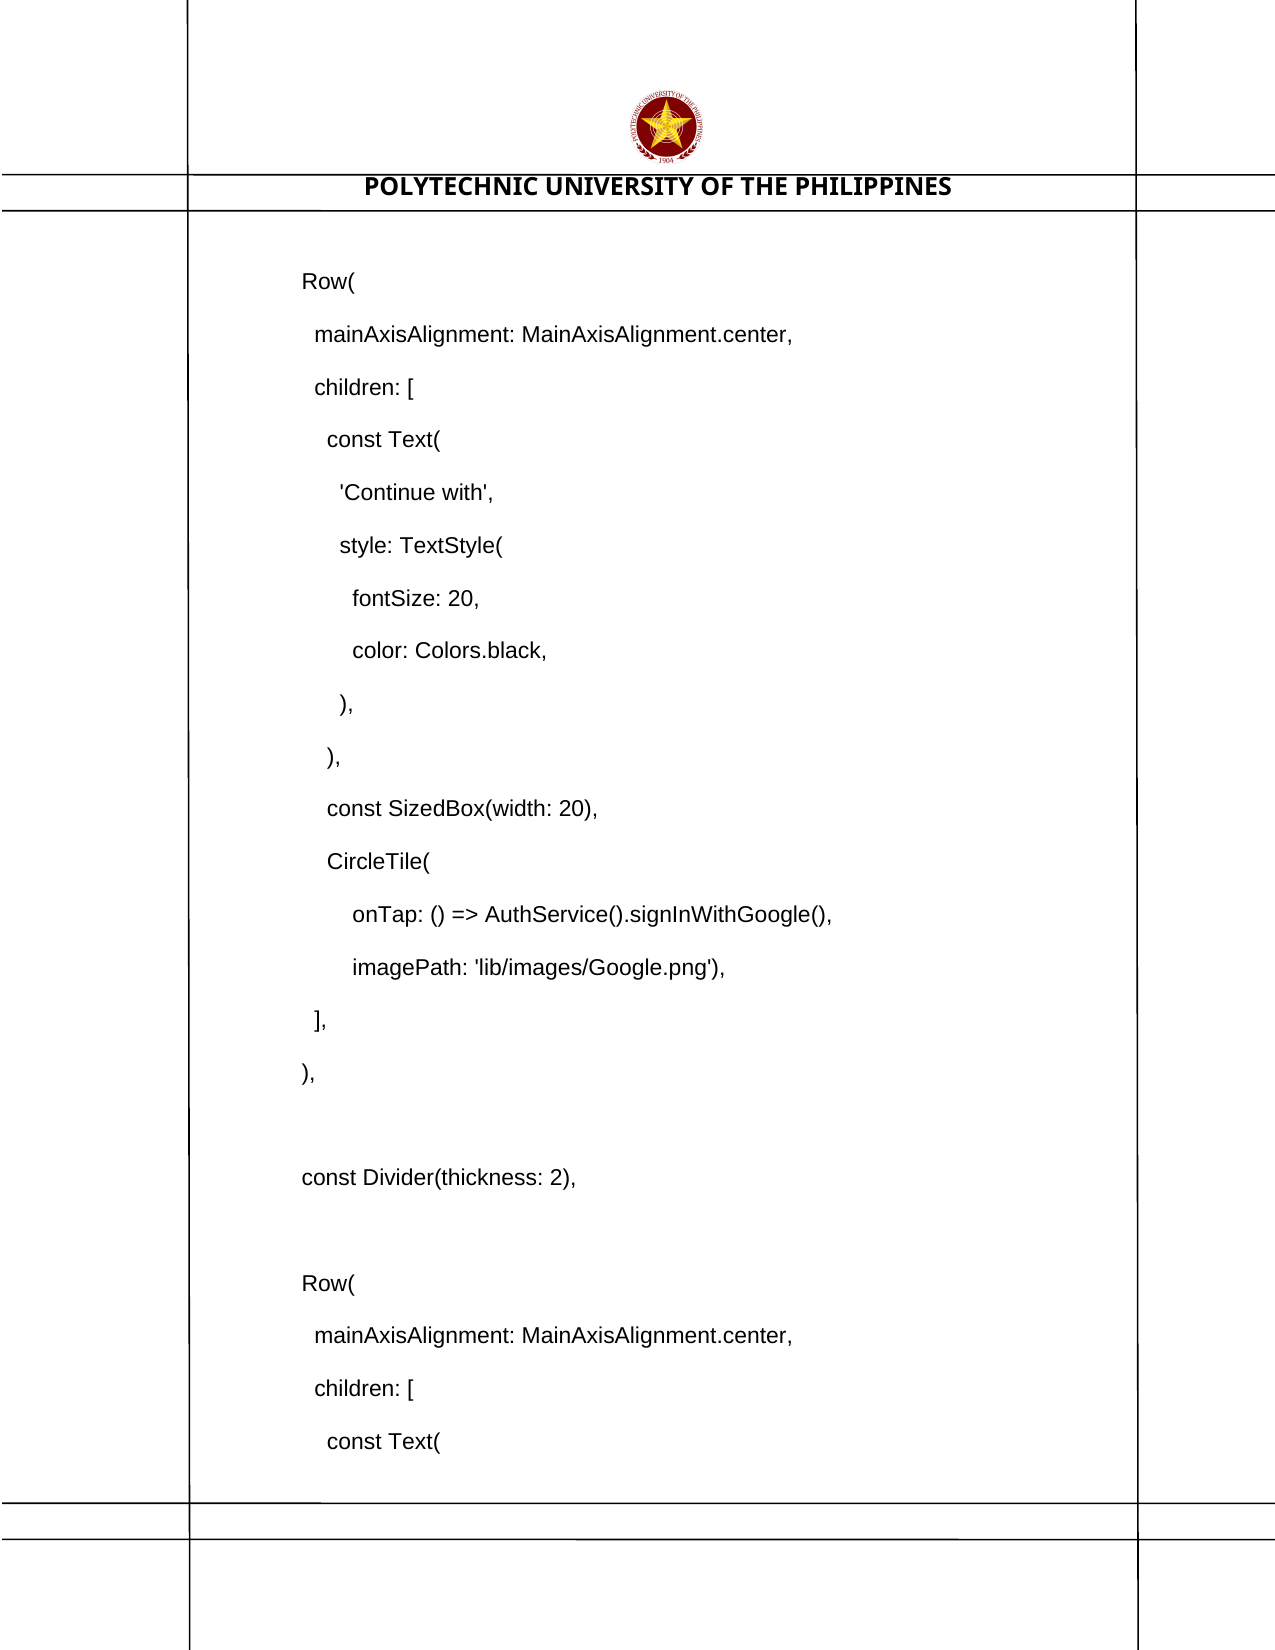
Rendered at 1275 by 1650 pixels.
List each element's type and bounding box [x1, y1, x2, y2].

picture [629, 90, 703, 164]
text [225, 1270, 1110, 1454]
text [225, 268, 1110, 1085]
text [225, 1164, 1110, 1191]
